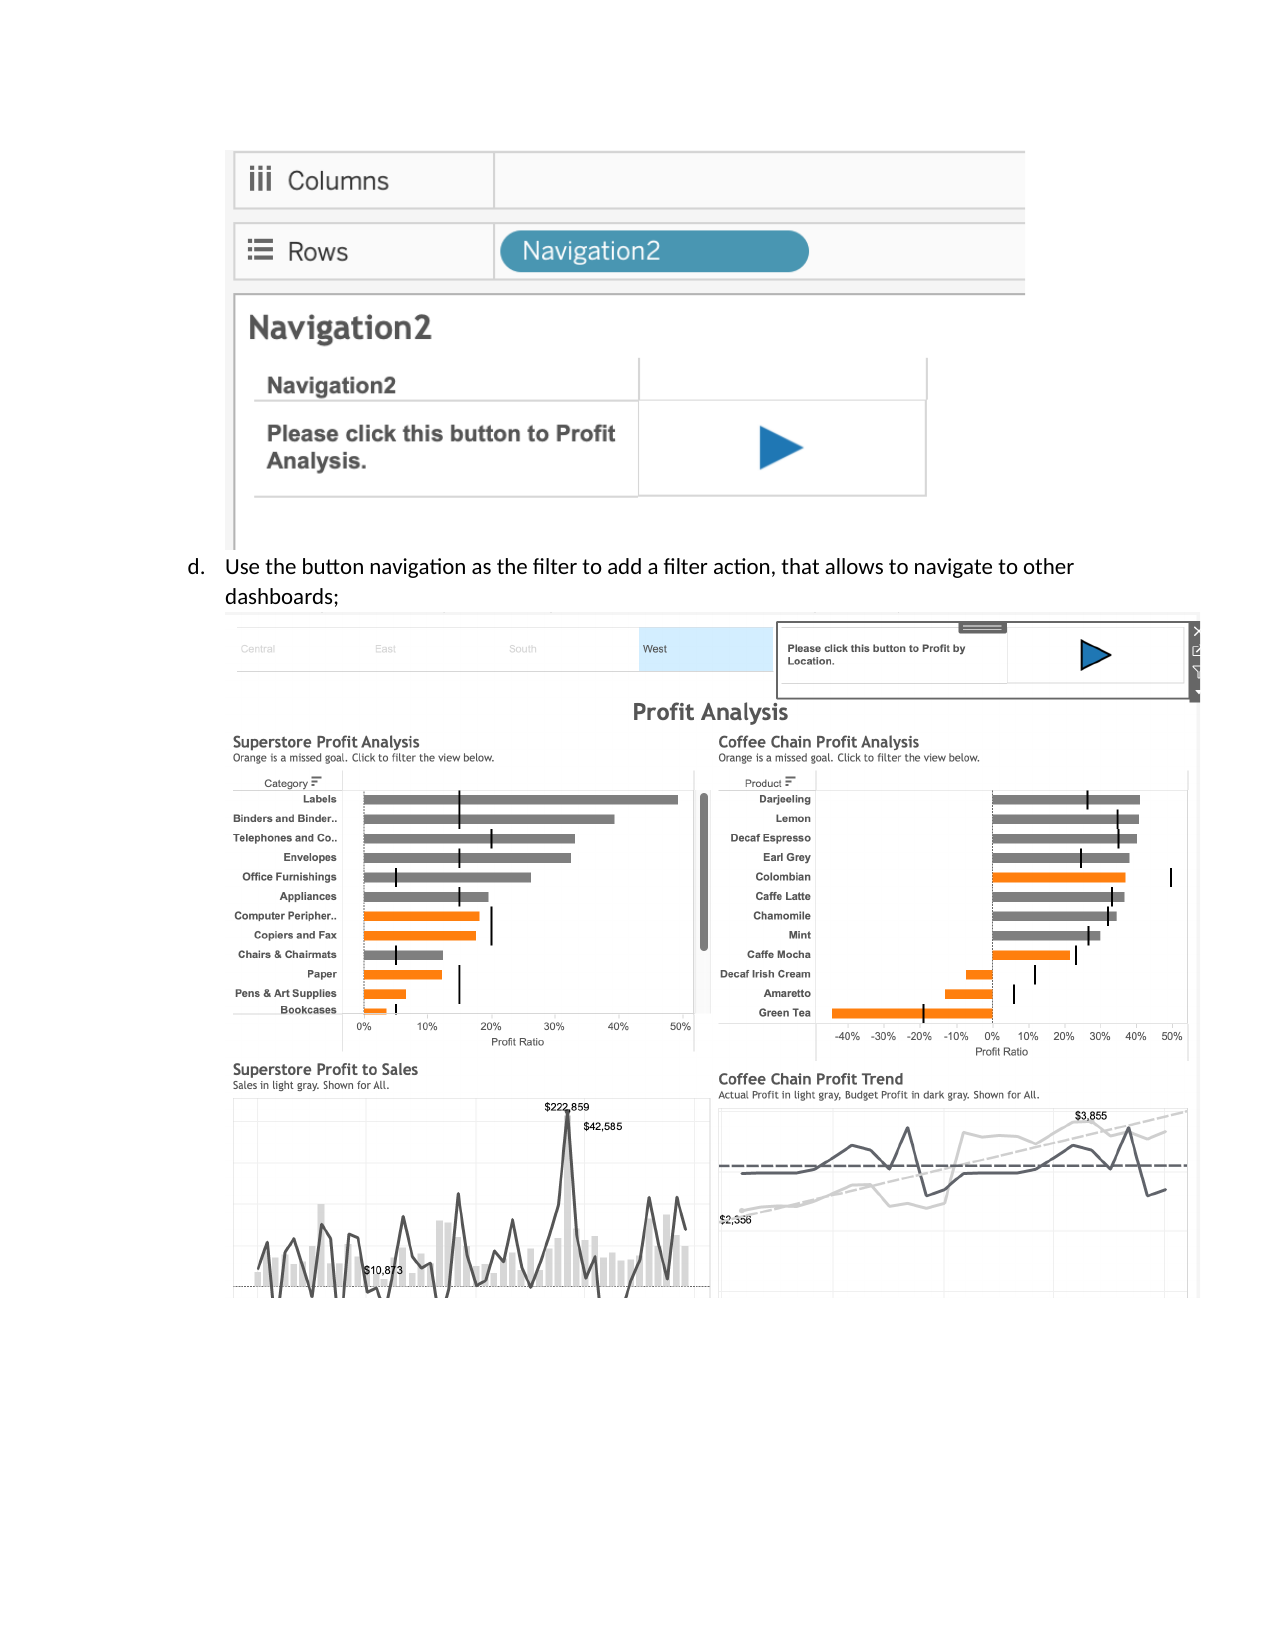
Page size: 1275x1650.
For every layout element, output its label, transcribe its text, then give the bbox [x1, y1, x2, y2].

picture [225, 612, 1200, 1298]
list Use the button navigation as the filter to add a filter action, that allows to navigate to other dashboards; [187, 552, 1125, 610]
picture [225, 150, 1025, 550]
